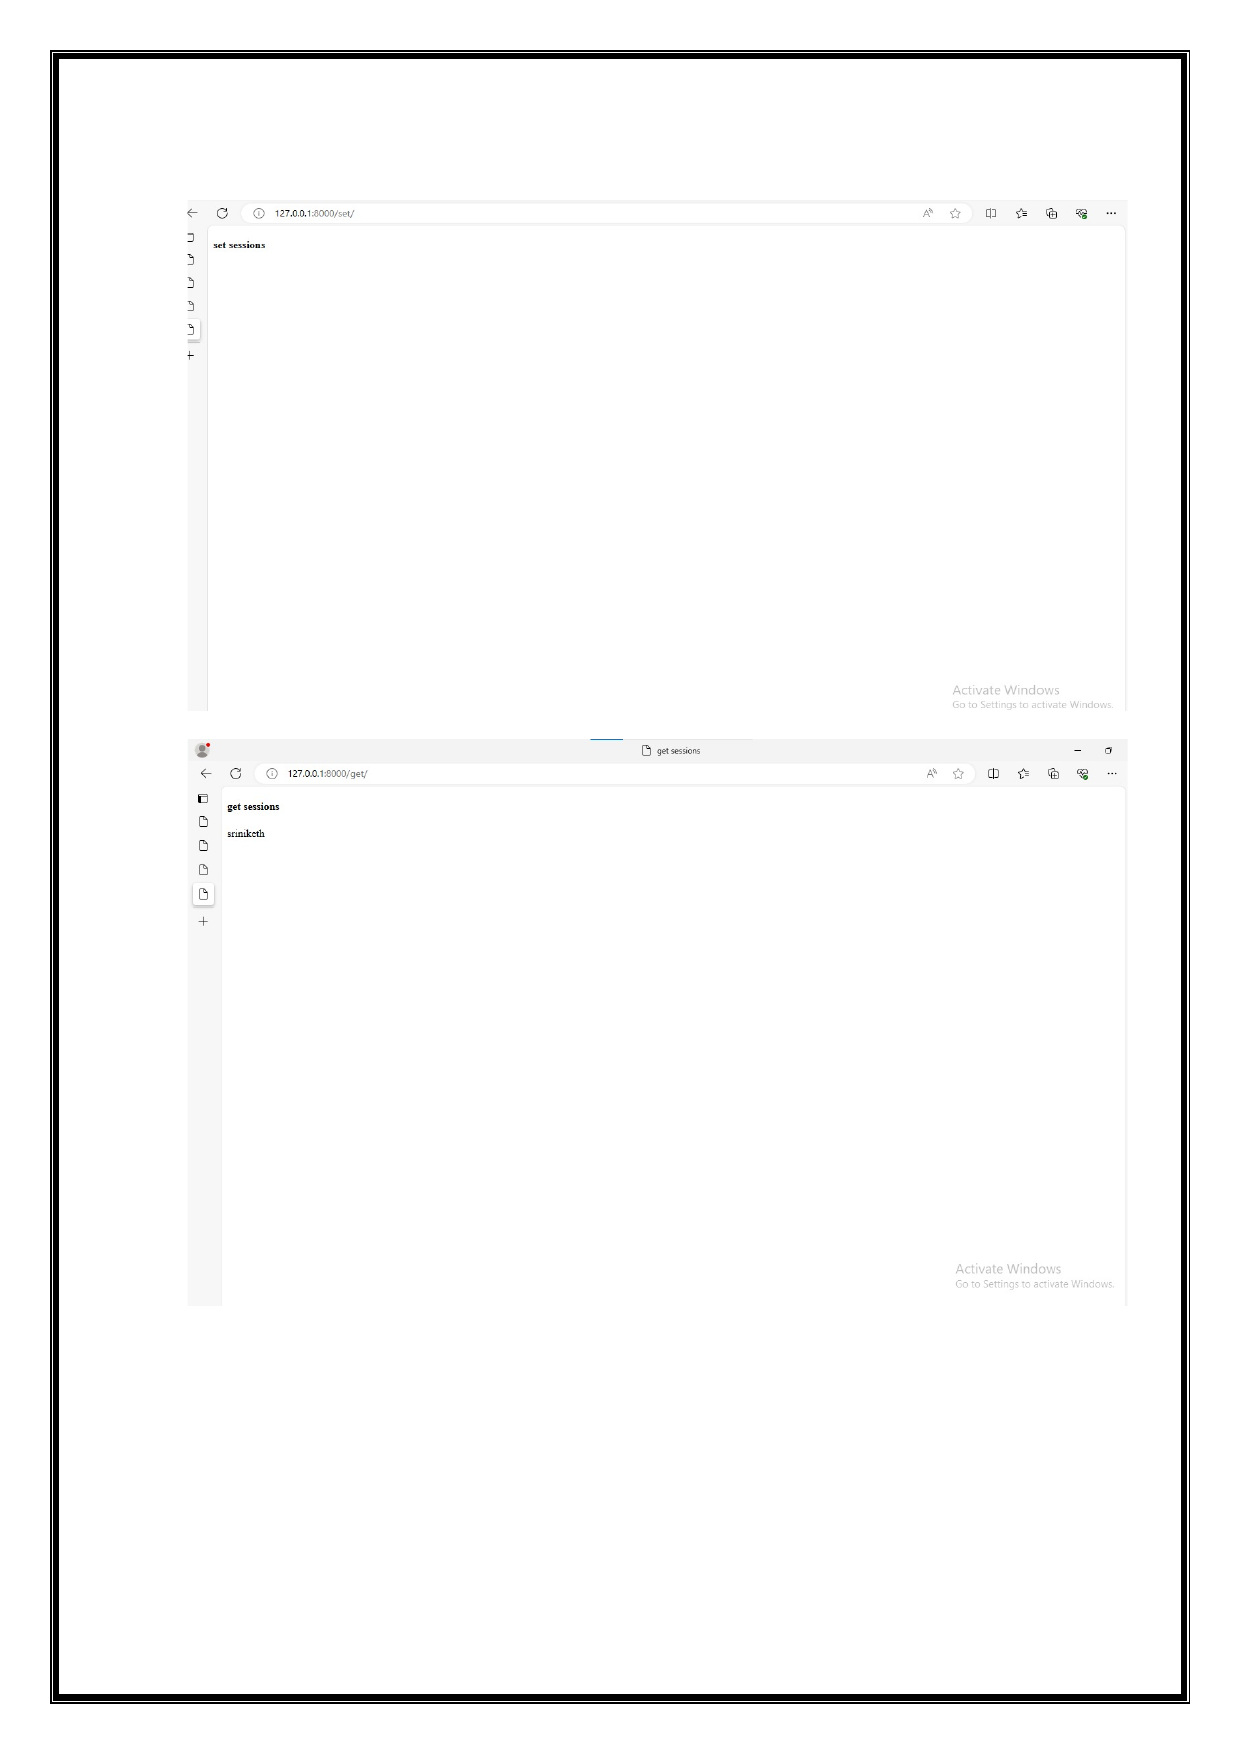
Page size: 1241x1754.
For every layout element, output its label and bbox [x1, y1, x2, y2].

picture [187, 739, 1128, 1306]
picture [187, 200, 1128, 711]
